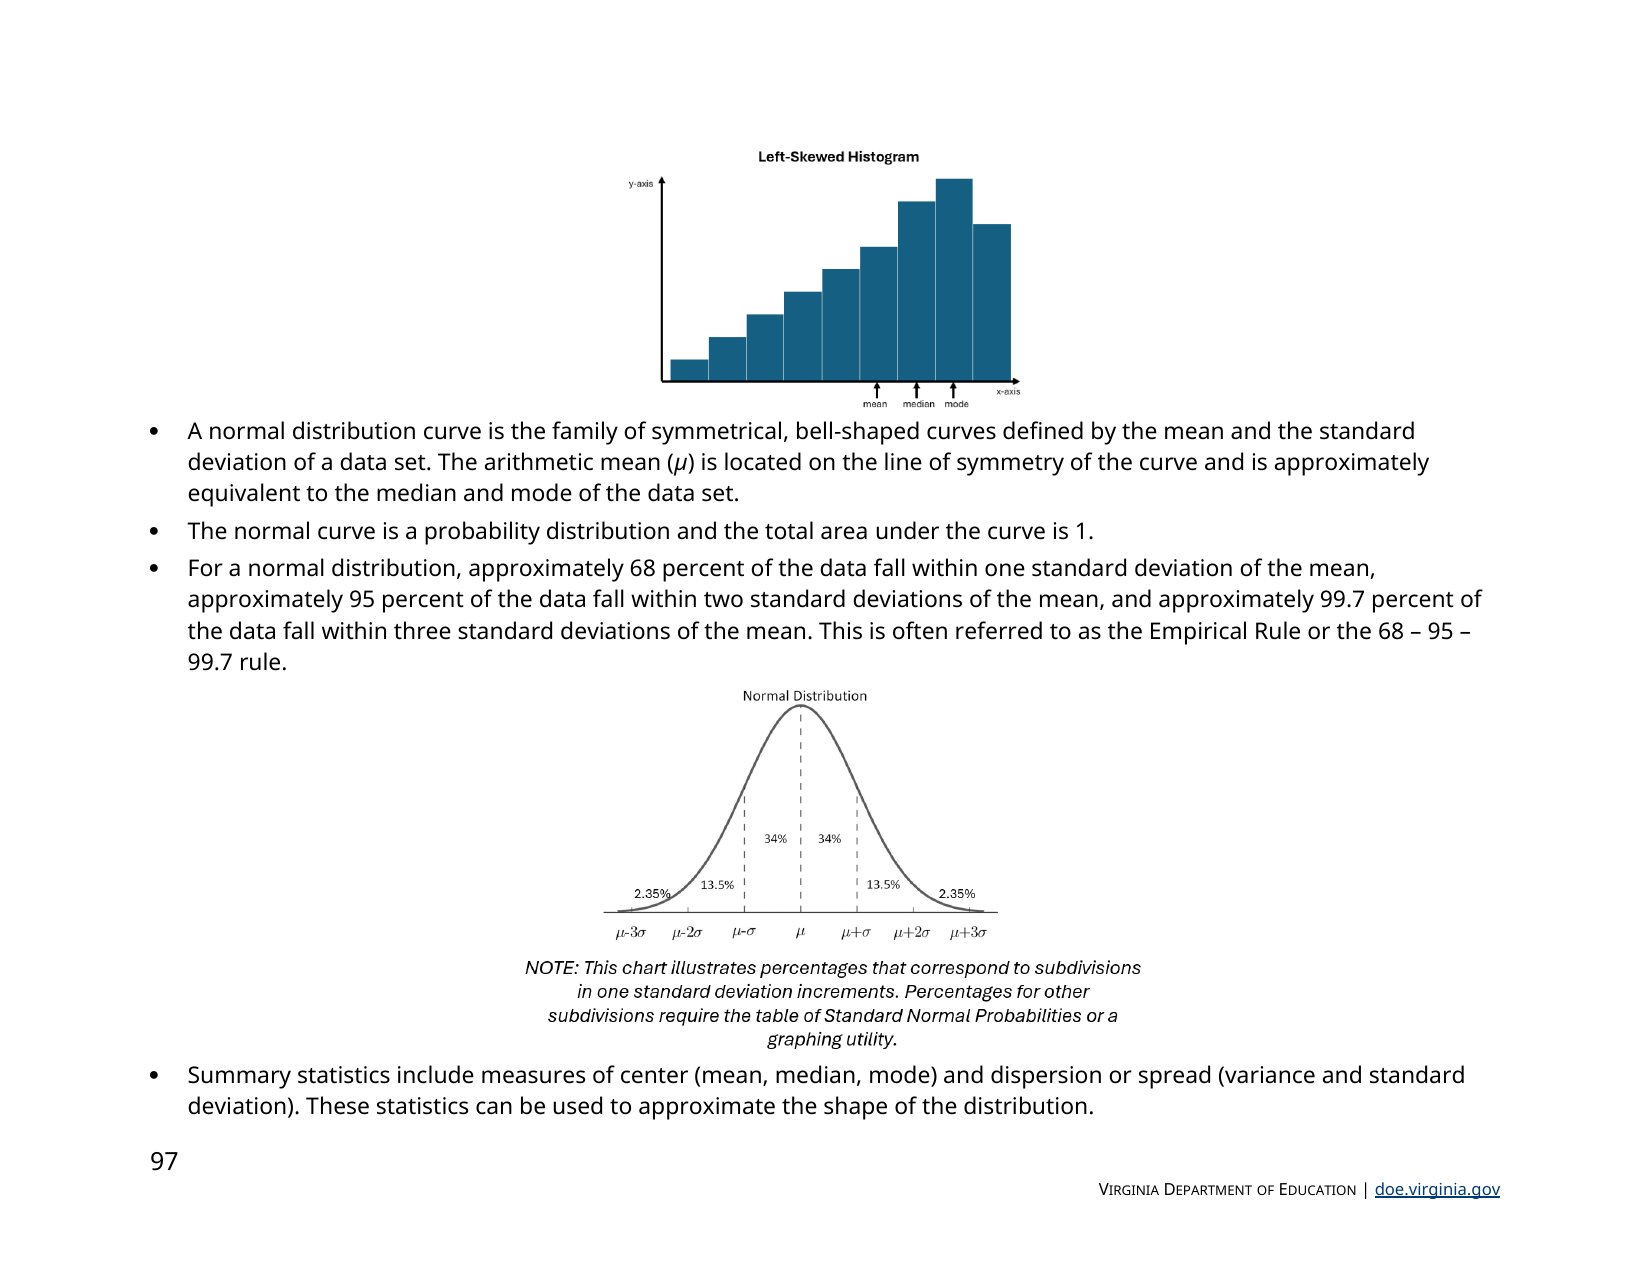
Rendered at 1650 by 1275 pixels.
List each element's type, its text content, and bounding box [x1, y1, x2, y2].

list For a normal distribution, approximately 68 percent of the data fall within one standard deviation of the mean, approximately 95 percent of the data fall within two standard deviations of the mean, and approximately 99.7 percent of the data fall within three standard deviations of the mean. This is often referred to as the Empirical Rule or the 68 – 95 – 99.7 rule. [150, 552, 1500, 677]
list Summary statistics include measures of center (mean, median, mode) and dispersion or spread (variance and standard deviation). These statistics can be used to approximate the shape of the distribution. [150, 1059, 1500, 1122]
picture [623, 150, 1027, 409]
list A normal distribution curve is the family of symmetrical, bell-shaped curves defined by the mean and the standard deviation of a data set. The arithmetic mean (μ) is located on the line of symmetry of the curve and is approximately equivalent to the median and mode of the data set. [150, 415, 1500, 508]
list The normal curve is a probability distribution and the total area under the curve is 1. [150, 515, 1500, 546]
picture [506, 683, 1144, 1053]
